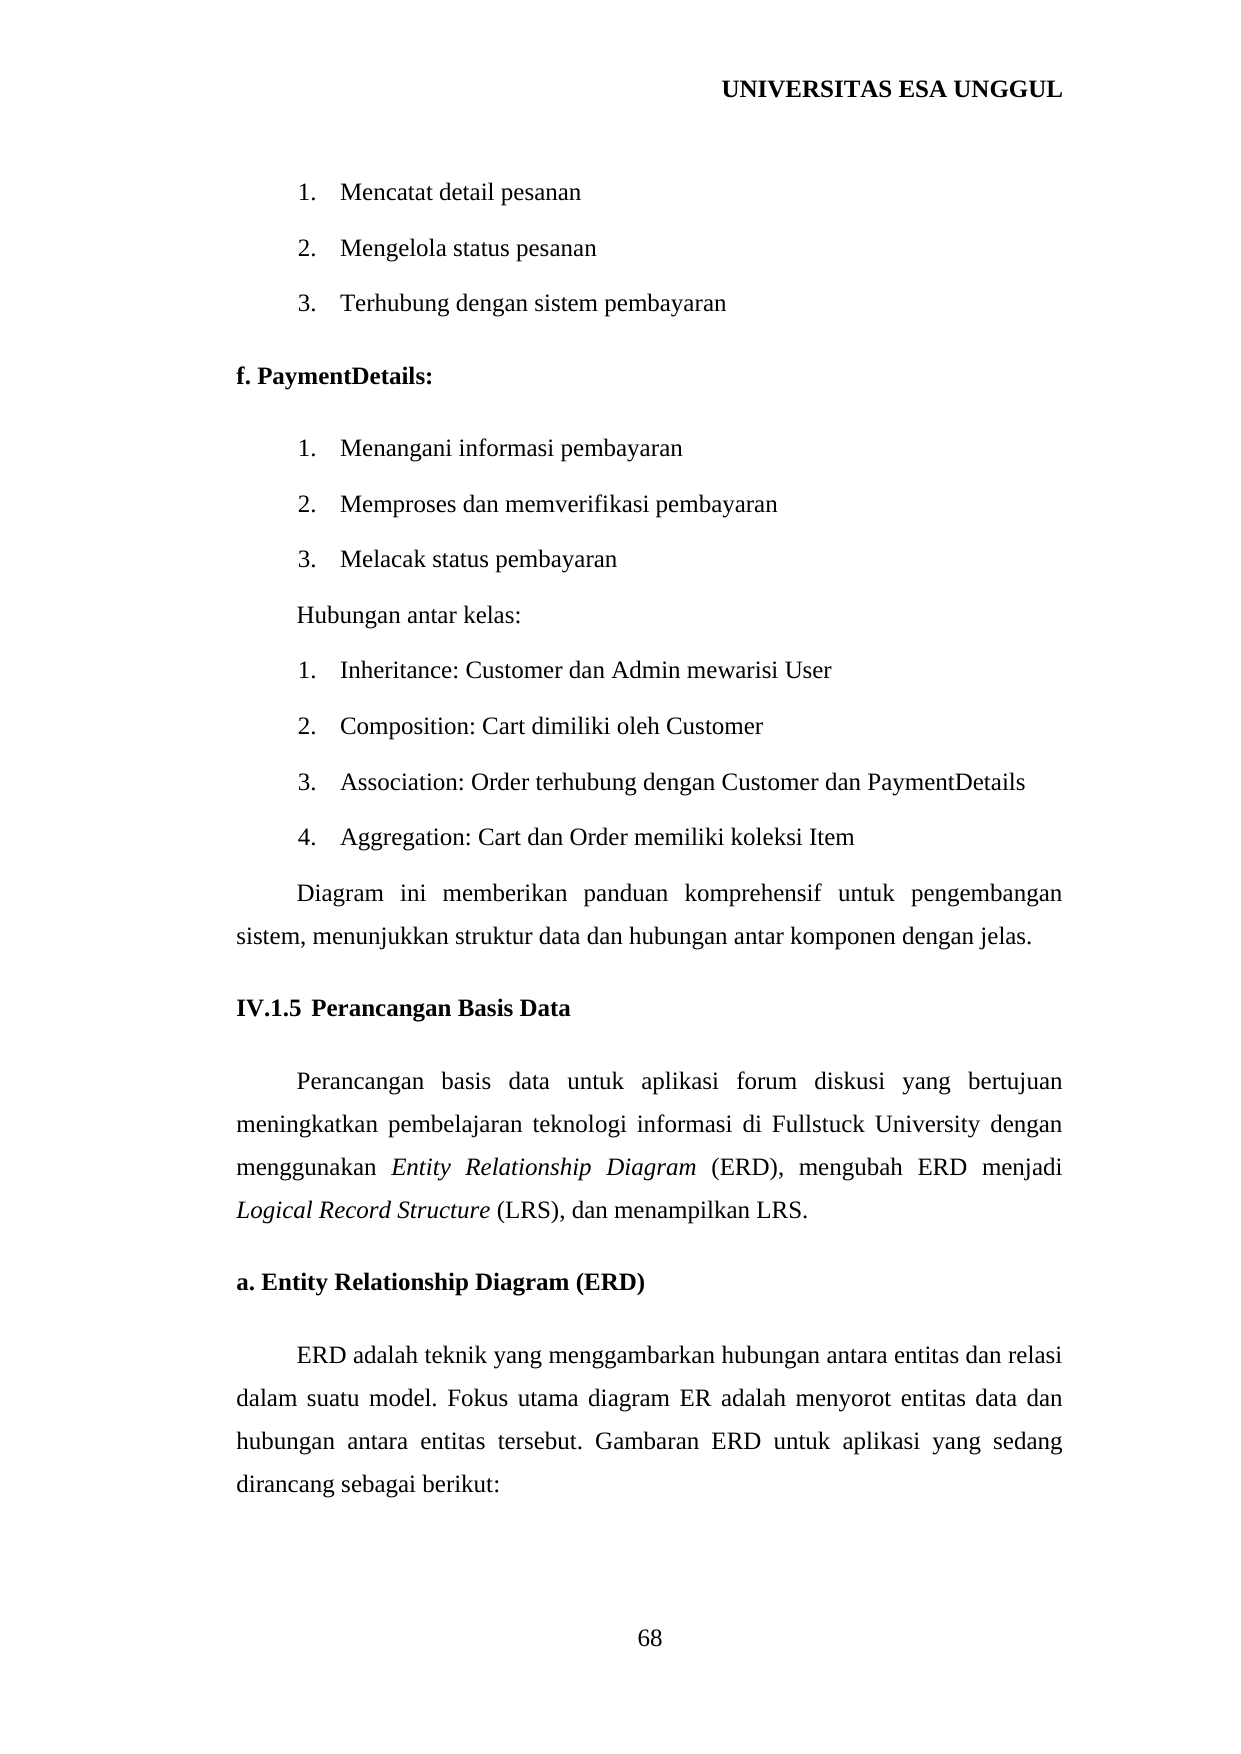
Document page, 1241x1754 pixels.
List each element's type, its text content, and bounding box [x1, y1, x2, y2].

text ERD adalah teknik yang menggambarkan hubungan antara entitas dan relasi dalam suatu model. Fokus utama diagram ER adalah menyorot entitas data dan hubungan antara entitas tersebut. Gambaran ERD untuk aplikasi yang sedang dirancang sebagai berikut: [236, 1340, 1063, 1498]
list Mengelola status pesanan [310, 233, 1063, 262]
list Melacak status pembayaran [310, 544, 1063, 573]
list Terhubung dengan sistem pembayaran [310, 288, 1063, 317]
list Aggregation: Cart dan Order memiliki koleksi Item [310, 822, 1063, 851]
list Menangani informasi pembayaran [310, 433, 1063, 462]
text Hubungan antar kelas: [236, 600, 1063, 629]
list Inheritance: Customer dan Admin mewarisi User [310, 656, 1063, 684]
list Memproses dan memverifikasi pembayaran [310, 489, 1063, 517]
list Mencatat detail pesanan [310, 177, 1063, 206]
subtitle PaymentDetails: [236, 361, 1063, 389]
subtitle Entity Relationship Diagram (ERD) [236, 1267, 1063, 1296]
subtitle Perancangan Basis Data [236, 993, 1063, 1022]
list Association: Order terhubung dengan Customer dan PaymentDetails [310, 767, 1063, 796]
list Composition: Cart dimiliki oleh Customer [310, 711, 1063, 740]
text Diagram ini memberikan panduan komprehensif untuk pengembangan sistem, menunjukkan struktur data dan hubungan antar komponen dengan jelas. [236, 878, 1063, 950]
text Perancangan basis data untuk aplikasi forum diskusi yang bertujuan meningkatkan pembelajaran teknologi informasi di Fullstuck University dengan menggunakan Entity Relationship Diagram (ERD), mengubah ERD menjadi Logical Record Structure (LRS), dan menampilkan LRS. [236, 1066, 1063, 1224]
